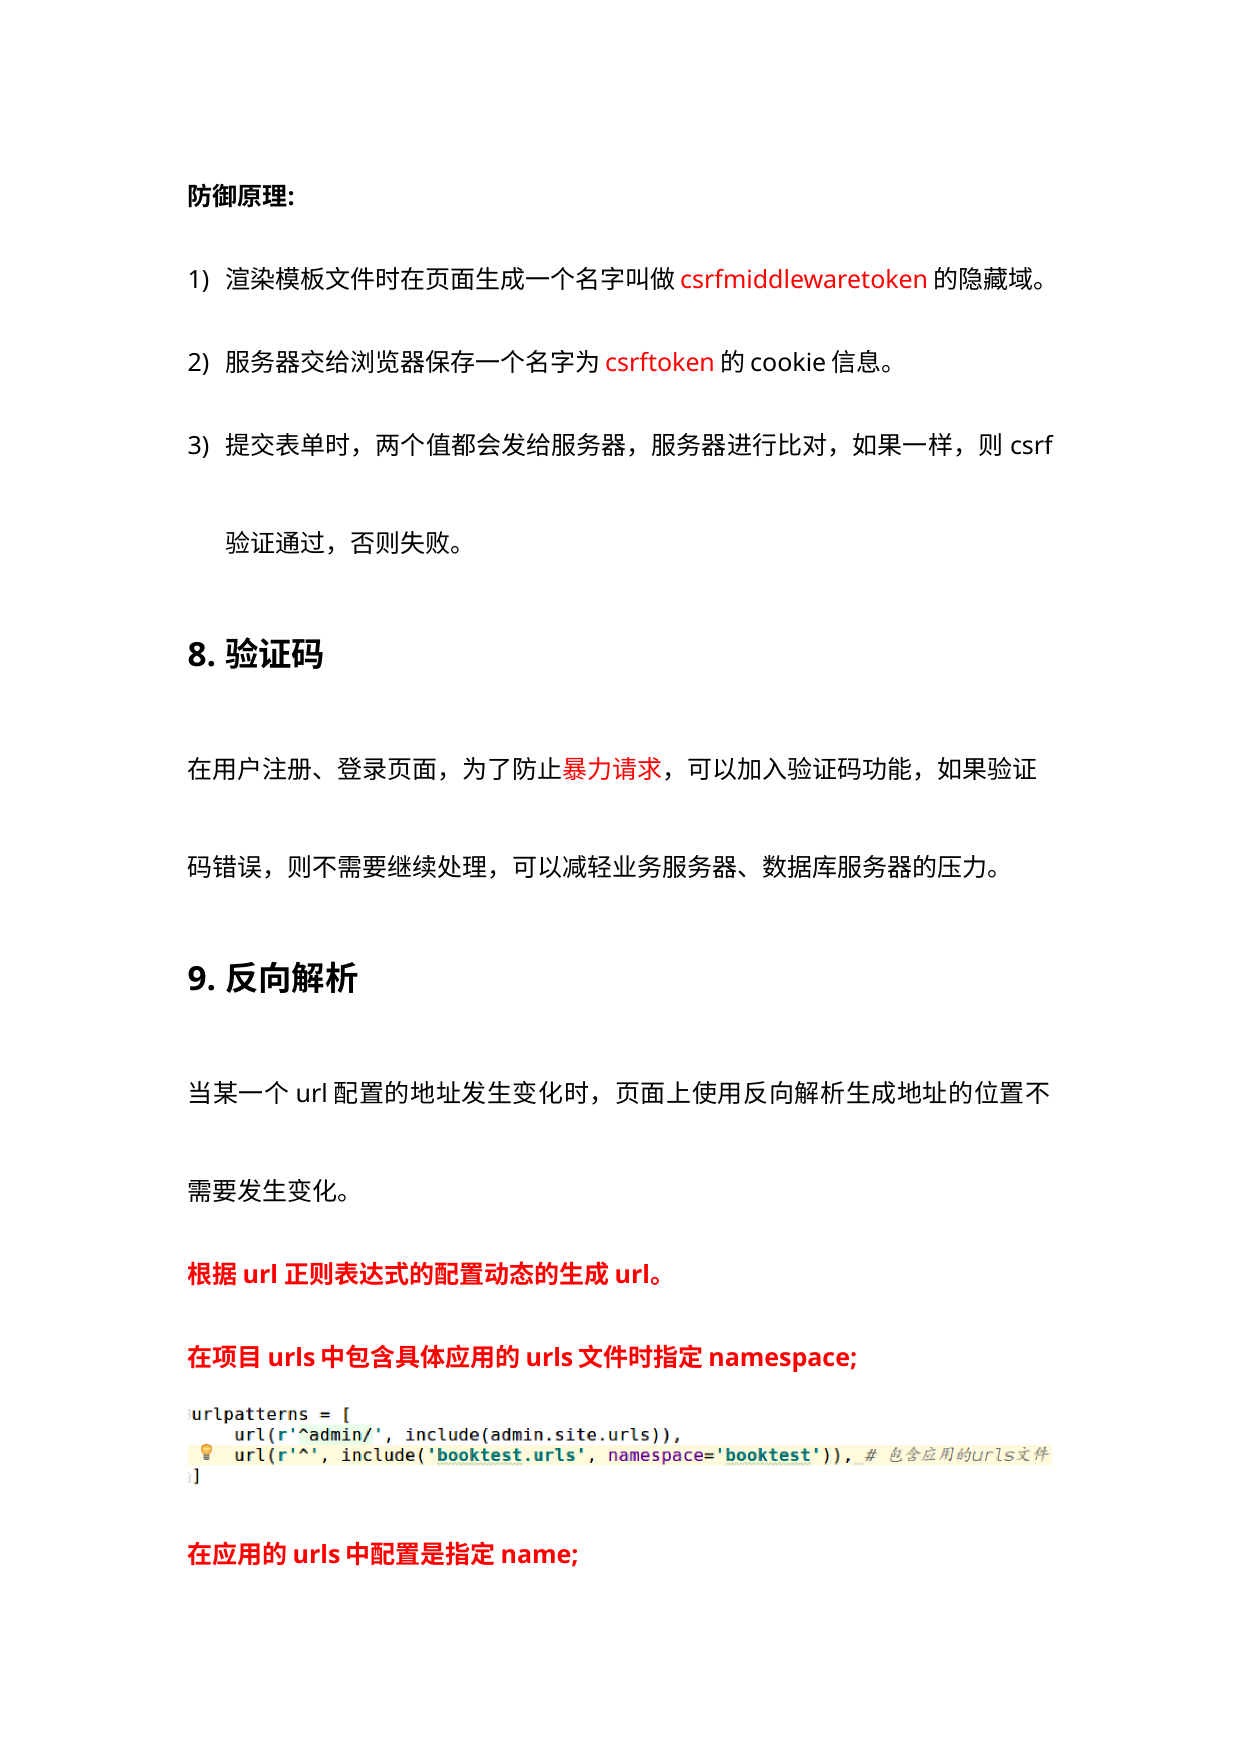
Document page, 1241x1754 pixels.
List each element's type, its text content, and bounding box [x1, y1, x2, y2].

text 在项目urls中包含具体应用的urls文件时指定namespace; [187, 1323, 1053, 1388]
subtitle 反向解析 [187, 943, 1053, 1008]
list 渲染模板文件时在页面生成一个名字叫做csrfmiddlewaretoken的隐藏域。 [187, 245, 1053, 310]
text 当某一个url配置的地址发生变化时，页面上使用反向解析生成地址的位置不需要发生变化。 [187, 1059, 1053, 1222]
text 在用户注册、登录页面，为了防止暴力请求，可以加入验证码功能，如果验证码错误，则不需要继续处理，可以减轻业务服务器、数据库服务器的压力。 [187, 735, 1053, 898]
subtitle 验证码 [187, 619, 1053, 684]
text 在应用的urls中配置是指定name; [187, 1521, 1053, 1586]
list 提交表单时，两个值都会发给服务器，服务器进行比对，如果一样，则csrf验证通过，否则失败。 [187, 411, 1053, 574]
picture [187, 1406, 1053, 1492]
text 防御原理: [187, 162, 1053, 227]
text 根据url 正则表达式的配置动态的生成url。 [187, 1240, 1053, 1305]
list 服务器交给浏览器保存一个名字为csrftoken的cookie信息。 [187, 328, 1053, 393]
